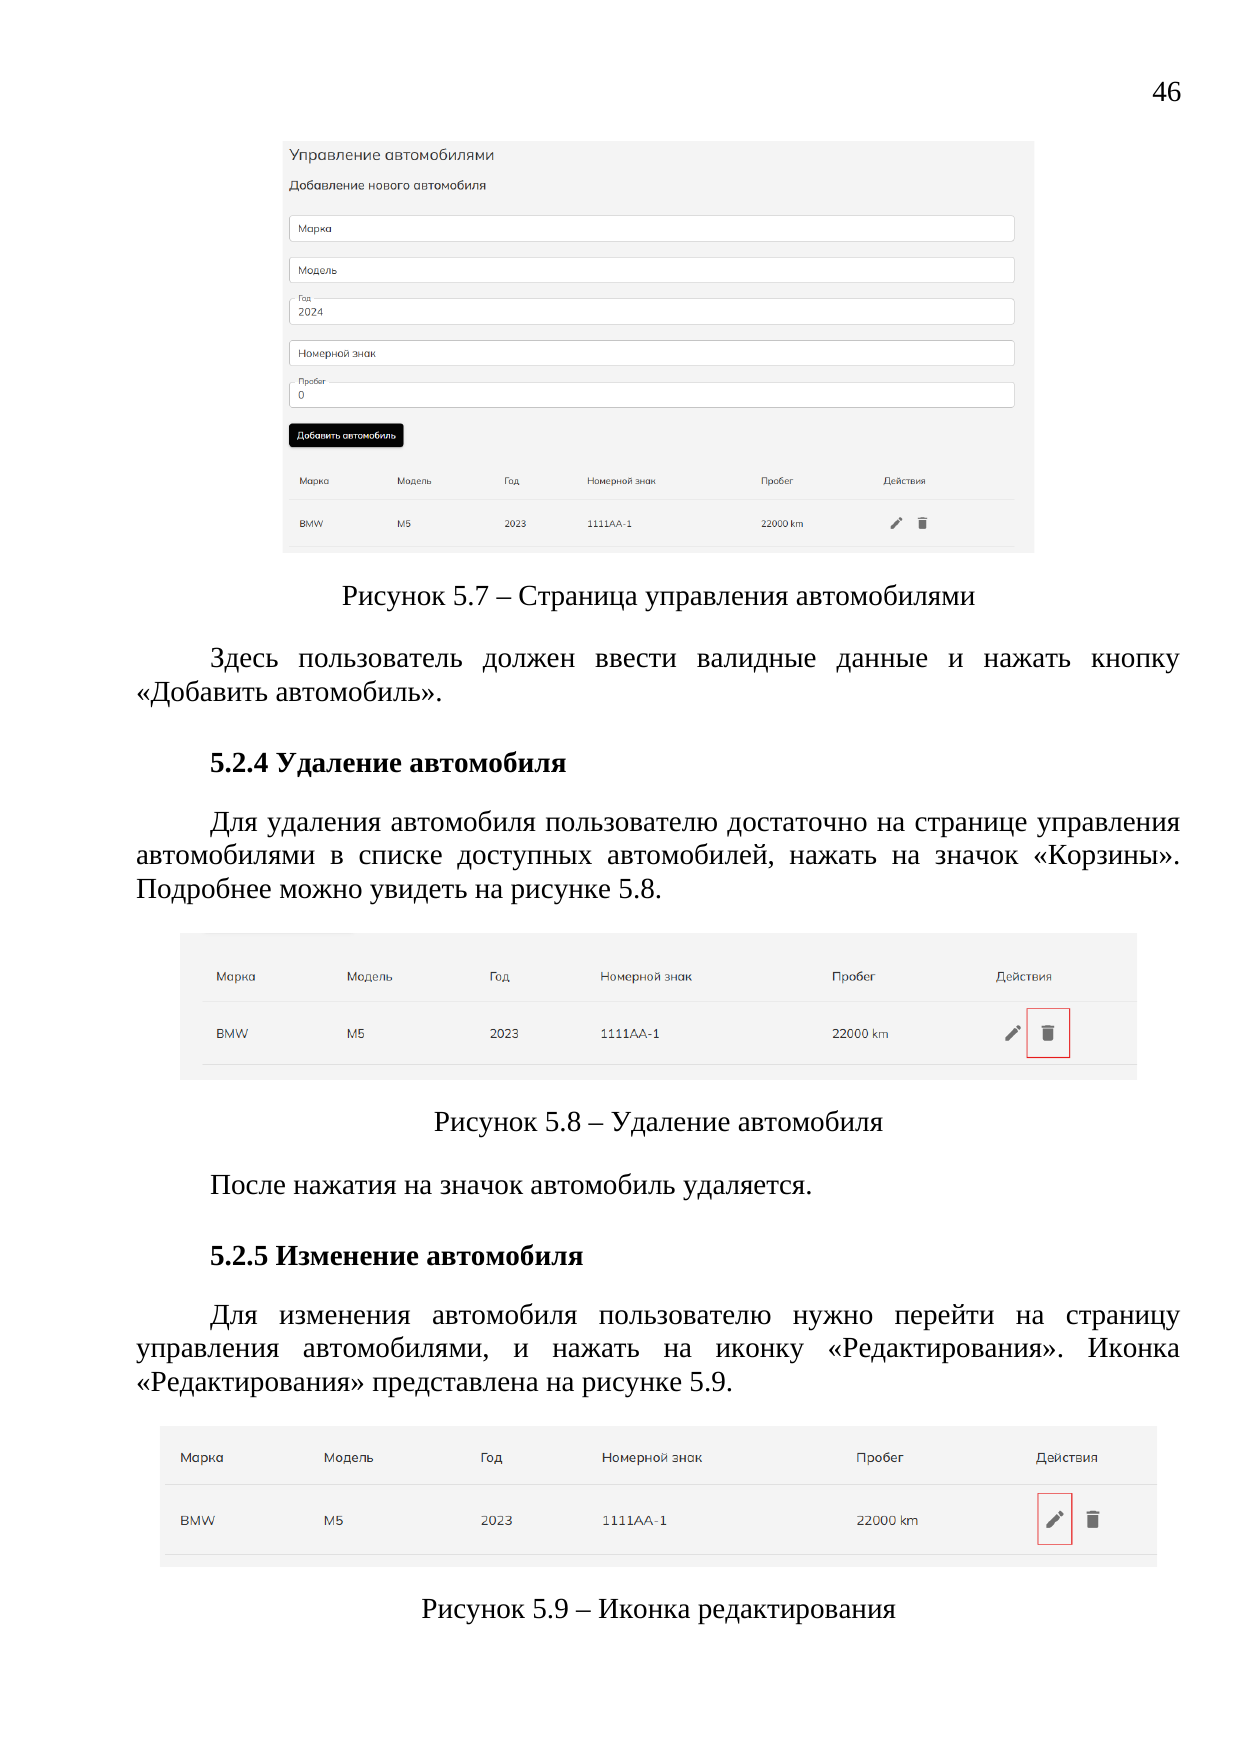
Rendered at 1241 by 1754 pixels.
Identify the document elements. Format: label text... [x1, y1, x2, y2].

subtitle Удаление автомобиля [136, 745, 1181, 779]
picture [282, 141, 1035, 553]
text Для изменения автомобиля пользователю нужно перейти на страницу управления автомобилями, и нажать на иконку «Редактирования». Иконка «Редактирования» представлена на рисунке 5.9. [136, 1297, 1181, 1397]
subtitle Изменение автомобиля [136, 1238, 1181, 1272]
text Рисунок 5.7 – Страница управления автомобилями [136, 578, 1181, 611]
picture [159, 1426, 1158, 1567]
text Рисунок 5.9 – Иконка редактирования [136, 1592, 1181, 1625]
text Рисунок 5.8 – Удаление автомобиля [136, 1104, 1181, 1138]
picture [180, 933, 1138, 1080]
text Для удаления автомобиля пользователю достаточно на странице управления автомобилями в списке доступных автомобилей, нажать на значок «Корзины». Подробнее можно увидеть на рисунке 5.8. [136, 804, 1181, 904]
text После нажатия на значок автомобиль удаляется. [136, 1167, 1181, 1201]
text Здесь пользователь должен ввести валидные данные и нажать кнопку «Добавить автомобиль». [136, 641, 1181, 708]
